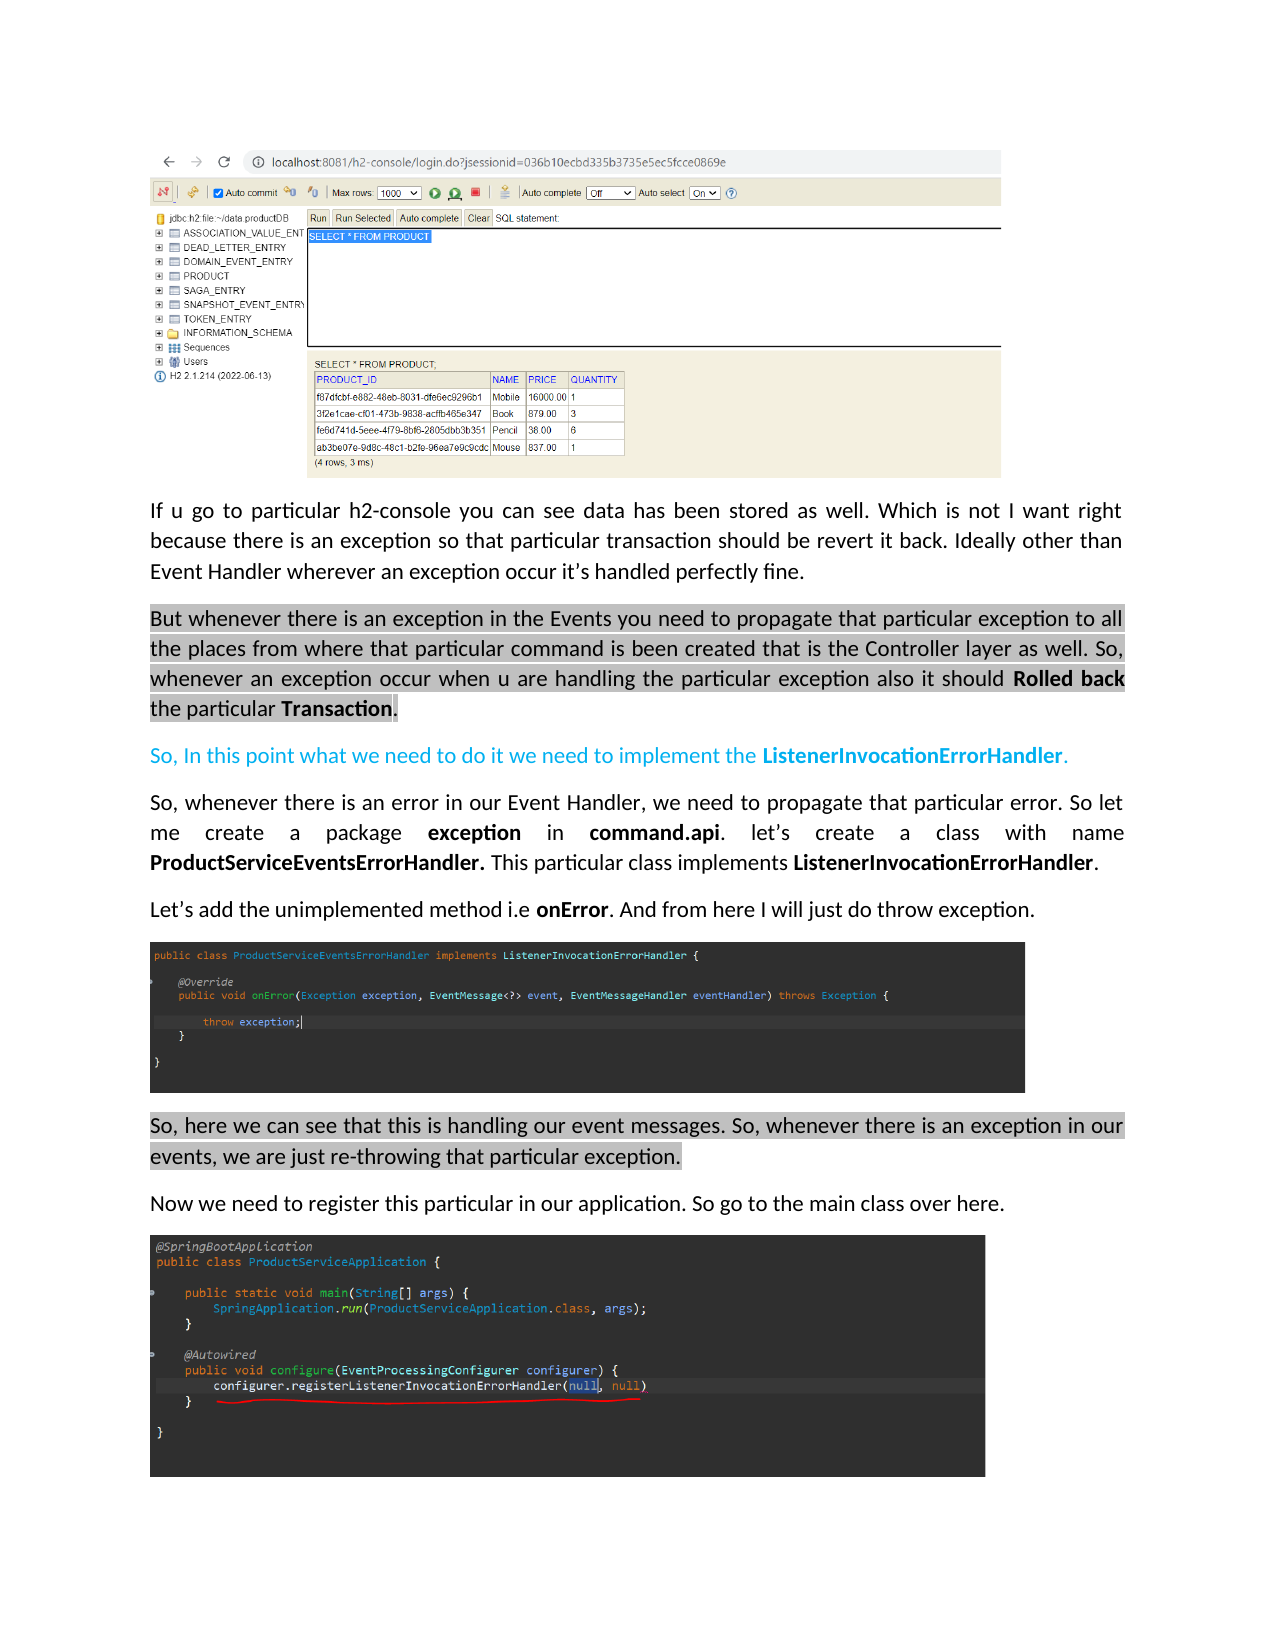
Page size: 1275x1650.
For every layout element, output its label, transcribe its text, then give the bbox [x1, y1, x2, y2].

picture [150, 1235, 986, 1477]
text So, here we can see that this is handling our event messages. So, whenever there is an exception in our events, we are just re-throwing that particular exception. [150, 1139, 1125, 1170]
picture [150, 942, 1025, 1093]
text Now we need to register this particular in our application. So go to the main class over here. [150, 1189, 1125, 1217]
picture [150, 150, 1002, 478]
text So, whenever there is an error in our Event Handler, we need to propagate that particular error. So let me create a package exception in command.api. let’s create a class with name ProductServiceEventsErrorHandler. This particular class implements ListenerInvocationErrorHandler. [150, 788, 1125, 877]
text Let’s add the unimplemented method i.e onError. And from here I will just do throw exception. [150, 895, 1125, 923]
text But whenever there is an exception in the Events you need to propagate that particular exception to all the places from where that particular command is been created that is the Controller layer as well. So, whenever an exception occur when u are handling the particular exception also it should Rolled back the particular Transaction. [150, 692, 1125, 722]
text So, In this point what we need to do it we need to implement the ListenerInvocationErrorHandler. [150, 741, 1125, 769]
text If u go to particular h2-console you can see data has been stored as well. Which is not I want right because there is an exception so that particular transaction should be revert it back. Ideally other than Event Handler wherever an exception occur it’s handled perfectly fine. [150, 496, 1125, 585]
